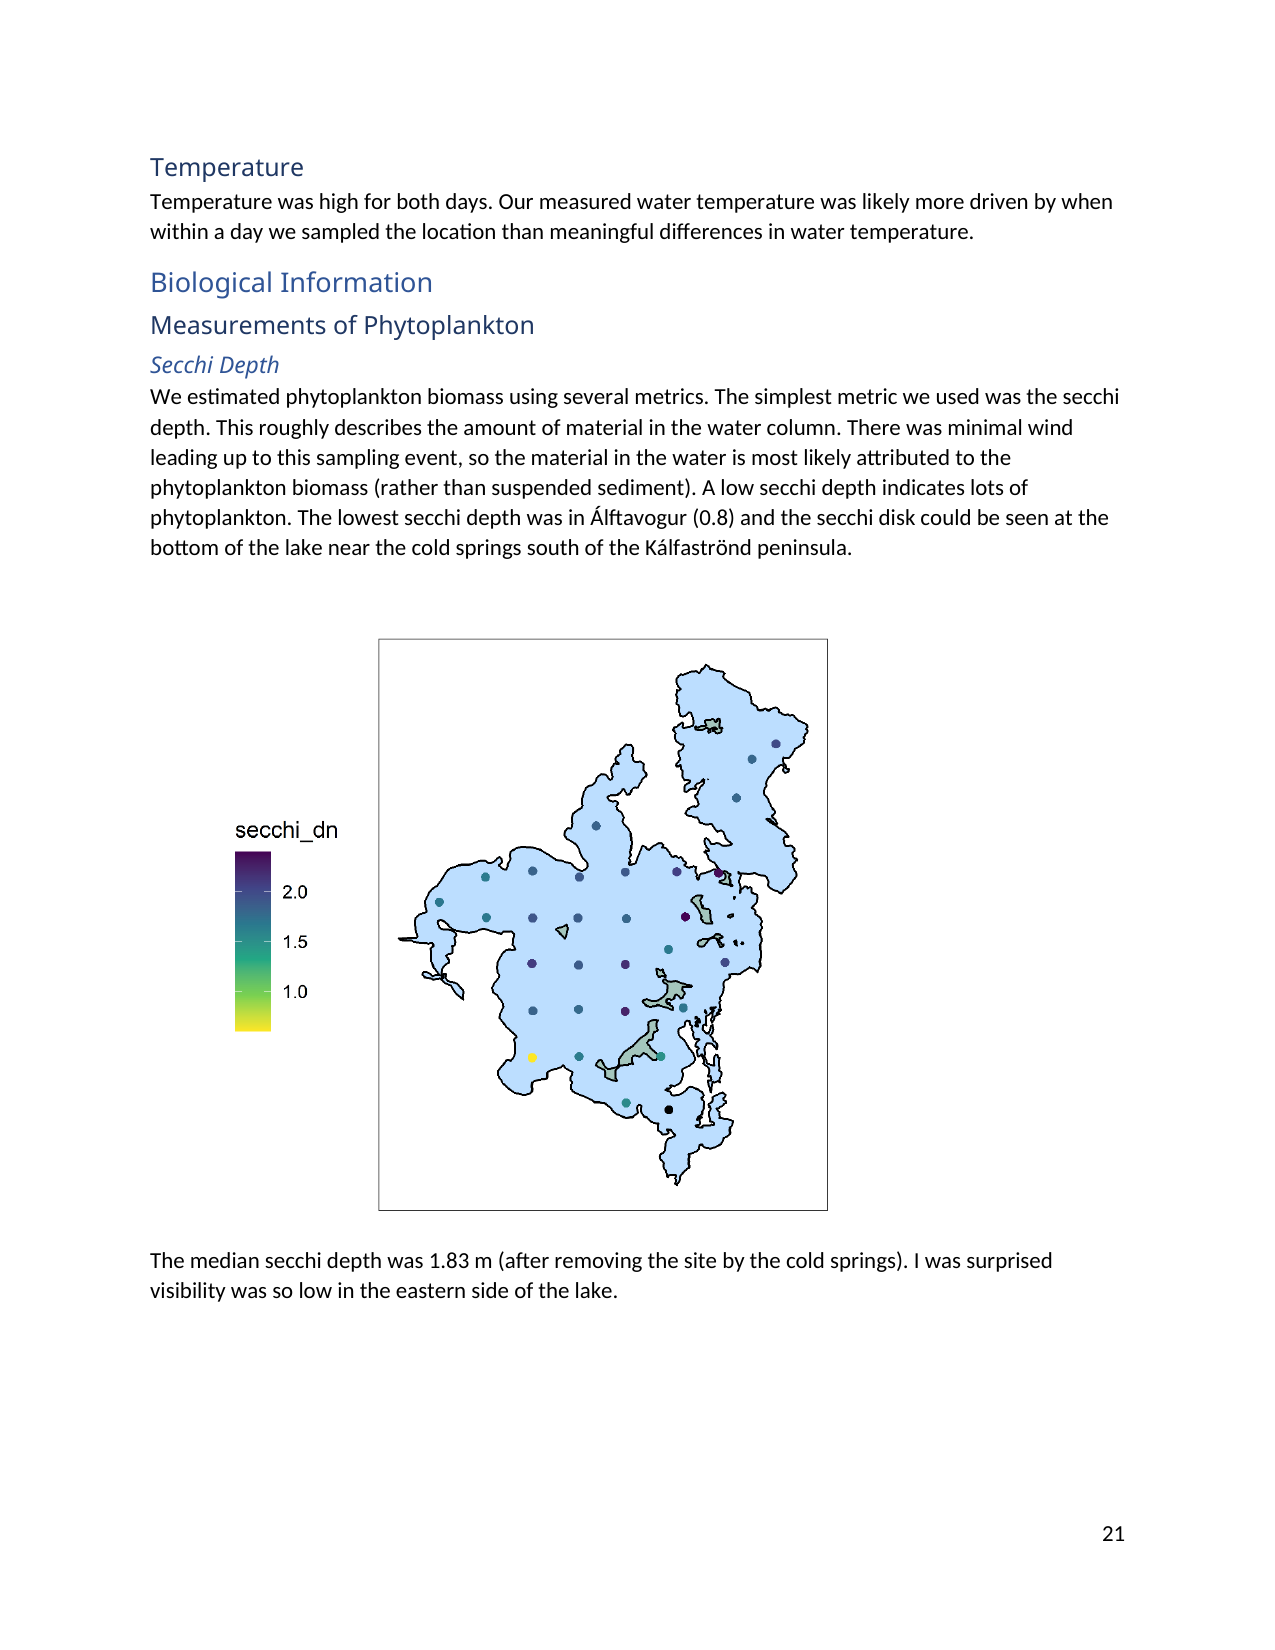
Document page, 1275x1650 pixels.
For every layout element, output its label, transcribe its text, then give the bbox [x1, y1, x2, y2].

subtitle Temperature [150, 150, 1125, 184]
text Temperature was high for both days. Our measured water temperature was likely more driven by when within a day we sampled the location than meaningful differences in water temperature. [150, 187, 1125, 245]
subtitle Secchi Depth [150, 349, 1125, 380]
subtitle Biological Information [150, 264, 1125, 301]
picture [150, 627, 901, 1228]
subtitle Measurements of Phytoplankton [150, 308, 1125, 342]
text We estimated phytoplankton biomass using several metrics. The simplest metric we used was the secchi depth. This roughly describes the amount of material in the water column. There was minimal wind leading up to this sampling event, so the material in the water is most likely attributed to the phytoplankton biomass (rather than suspended sediment). A low secchi depth indicates lots of phytoplankton. The lowest secchi depth was in Álftavogur (0.8) and the secchi disk could be seen at the bottom of the lake near the cold springs south of the Kálfaströnd peninsula. [150, 382, 1125, 562]
text The median secchi depth was 1.83 m (after removing the site by the cold springs). I was surprised visibility was so low in the eastern side of the lake. [150, 1246, 1125, 1304]
